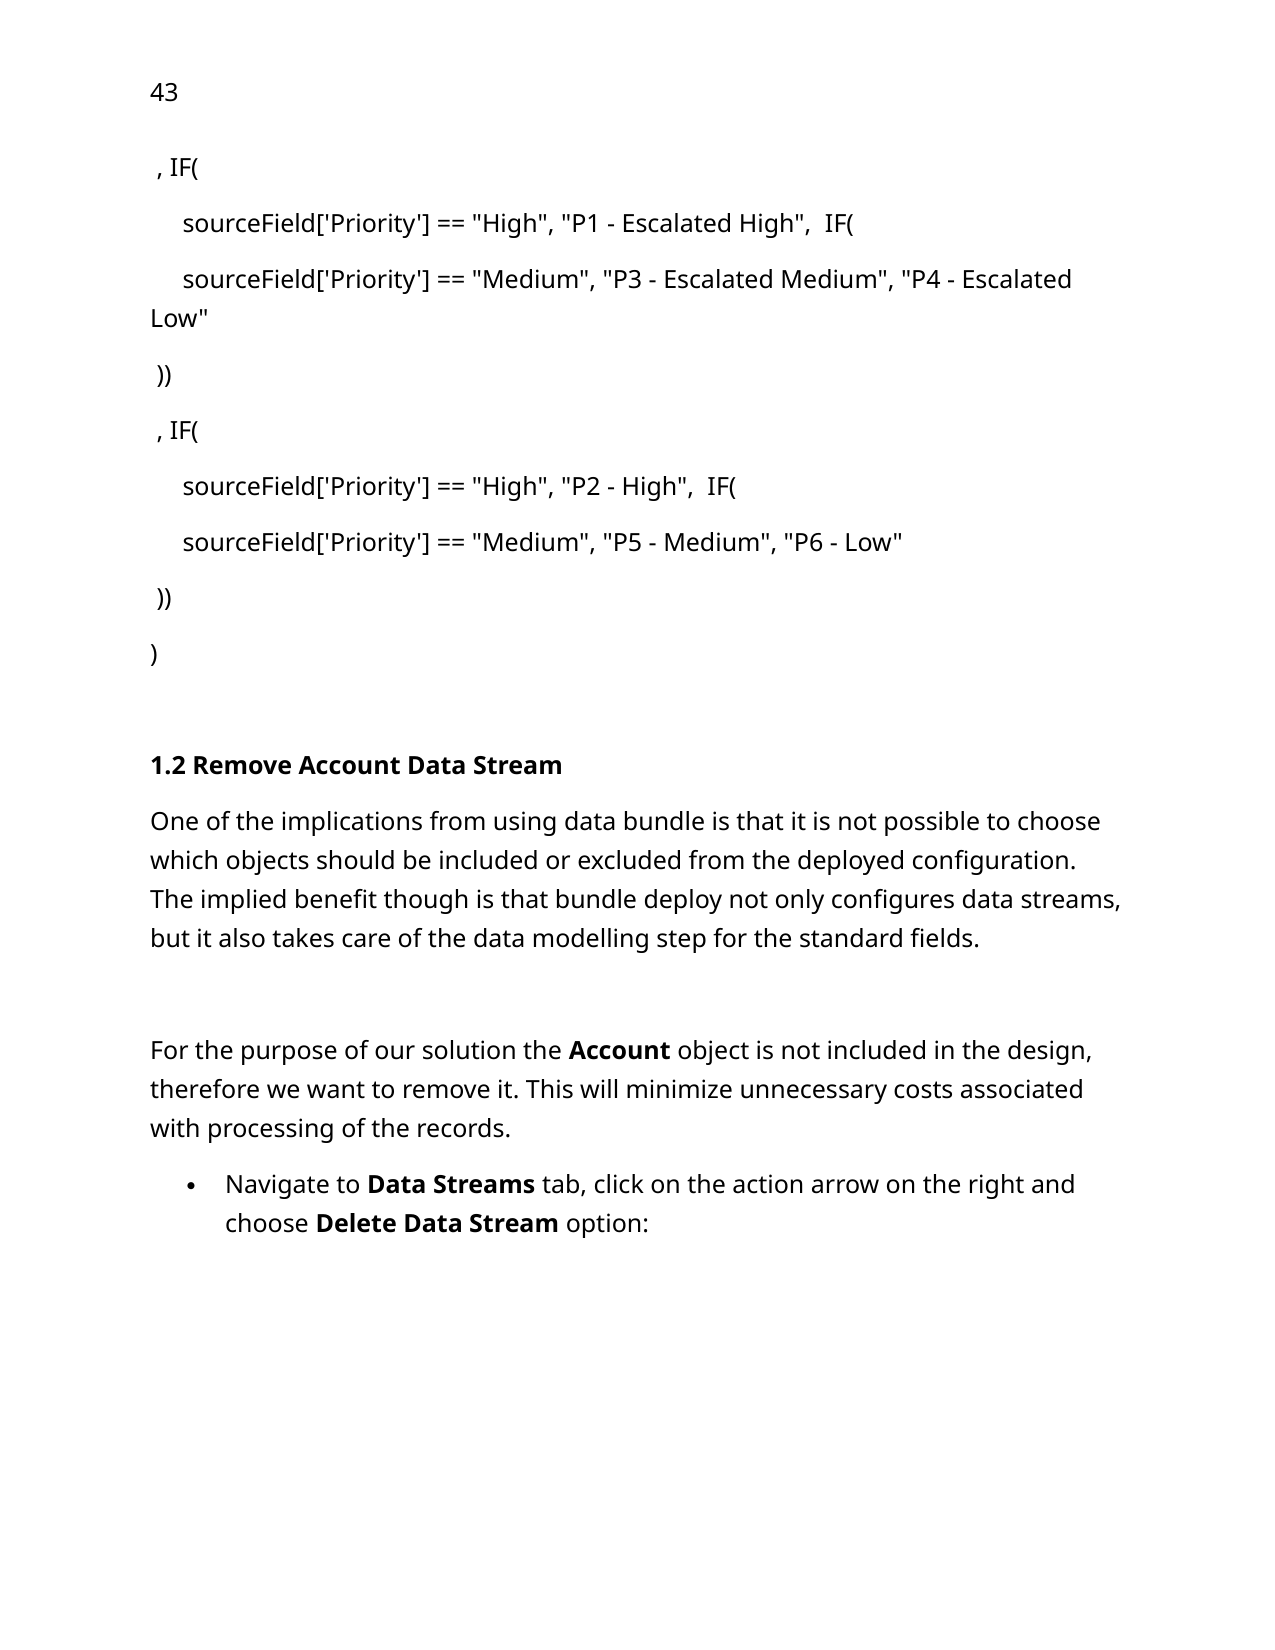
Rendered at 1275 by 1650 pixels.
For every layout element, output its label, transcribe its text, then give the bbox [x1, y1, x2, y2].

text , IF( [150, 150, 1125, 184]
text ) [150, 636, 1125, 670]
text , IF( [150, 412, 1125, 447]
text sourceField['Priority'] == "High", "P2 - High", IF( [150, 468, 1125, 502]
text For the purpose of our solution the Account object is not included in the design, therefore we want to remove it. This will minimize unnecessary costs associated with processing of the records. [150, 1032, 1125, 1145]
text )) [150, 357, 1125, 391]
text One of the implications from using data bundle is that it is not possible to choose which objects should be included or excluded from the deployed configuration. The implied benefit though is that bundle deploy not only configures data streams, but it also takes care of the data modelling step for the standard fields. [150, 803, 1125, 955]
text sourceField['Priority'] == "High", "P1 - Escalated High", IF( [150, 206, 1125, 240]
text sourceField['Priority'] == "Medium", "P3 - Escalated Medium", "P4 - Escalated Low" [150, 262, 1125, 335]
text )) [150, 580, 1125, 614]
text sourceField['Priority'] == "Medium", "P5 - Medium", "P6 - Low" [150, 524, 1125, 558]
list Navigate to Data Streams tab, click on the action arrow on the right and choose Delete Data Stream option: [187, 1167, 1125, 1240]
text 1.2 Remove Account Data Stream [150, 747, 1125, 782]
